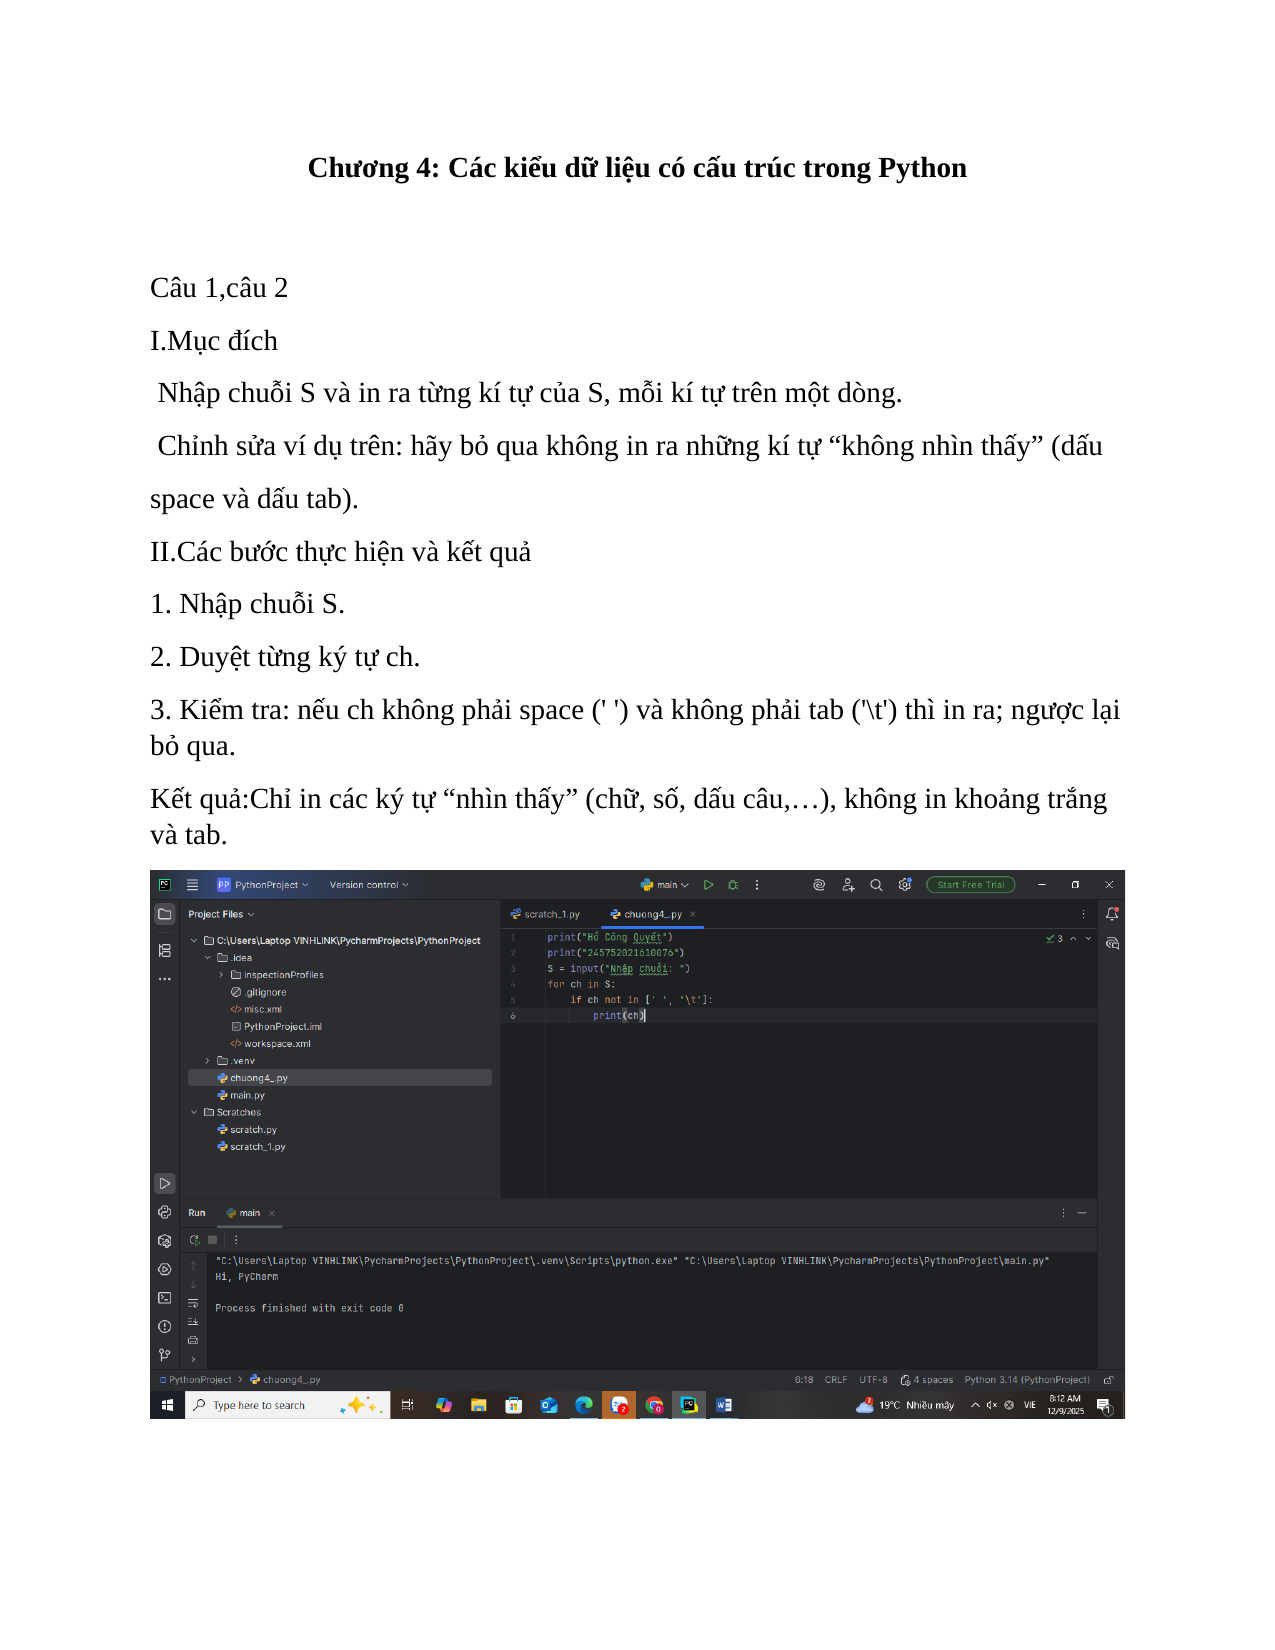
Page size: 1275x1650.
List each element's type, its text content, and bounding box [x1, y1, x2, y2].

text Câu 1,câu 2 [150, 270, 1125, 303]
text 2. Duyệt từng ký tự ch. [150, 639, 1125, 673]
text I.Mục đích [150, 323, 1125, 356]
text Chỉnh sửa ví dụ trên: hãy bỏ qua không in ra những kí tự “không nhìn thấy” (dấu [150, 428, 1125, 462]
text space và dấu tab). [150, 481, 1125, 514]
text II.Các bước thực hiện và kết quả [150, 534, 1125, 567]
text Nhập chuỗi S và in ra từng kí tự của S, mỗi kí tự trên một dòng. [150, 375, 1125, 409]
text Chương 4: Các kiểu dữ liệu có cấu trúc trong Python [150, 150, 1125, 183]
picture [150, 870, 1125, 1419]
text Kết quả:Chỉ in các ký tự “nhìn thấy” (chữ, số, dấu câu,…), không in khoảng trắng và tab. [150, 781, 1125, 851]
text 3. Kiểm tra: nếu ch không phải space (' ') và không phải tab ('\t') thì in ra; ngược lại bỏ qua. [150, 692, 1125, 762]
text 1. Nhập chuỗi S. [150, 587, 1125, 620]
